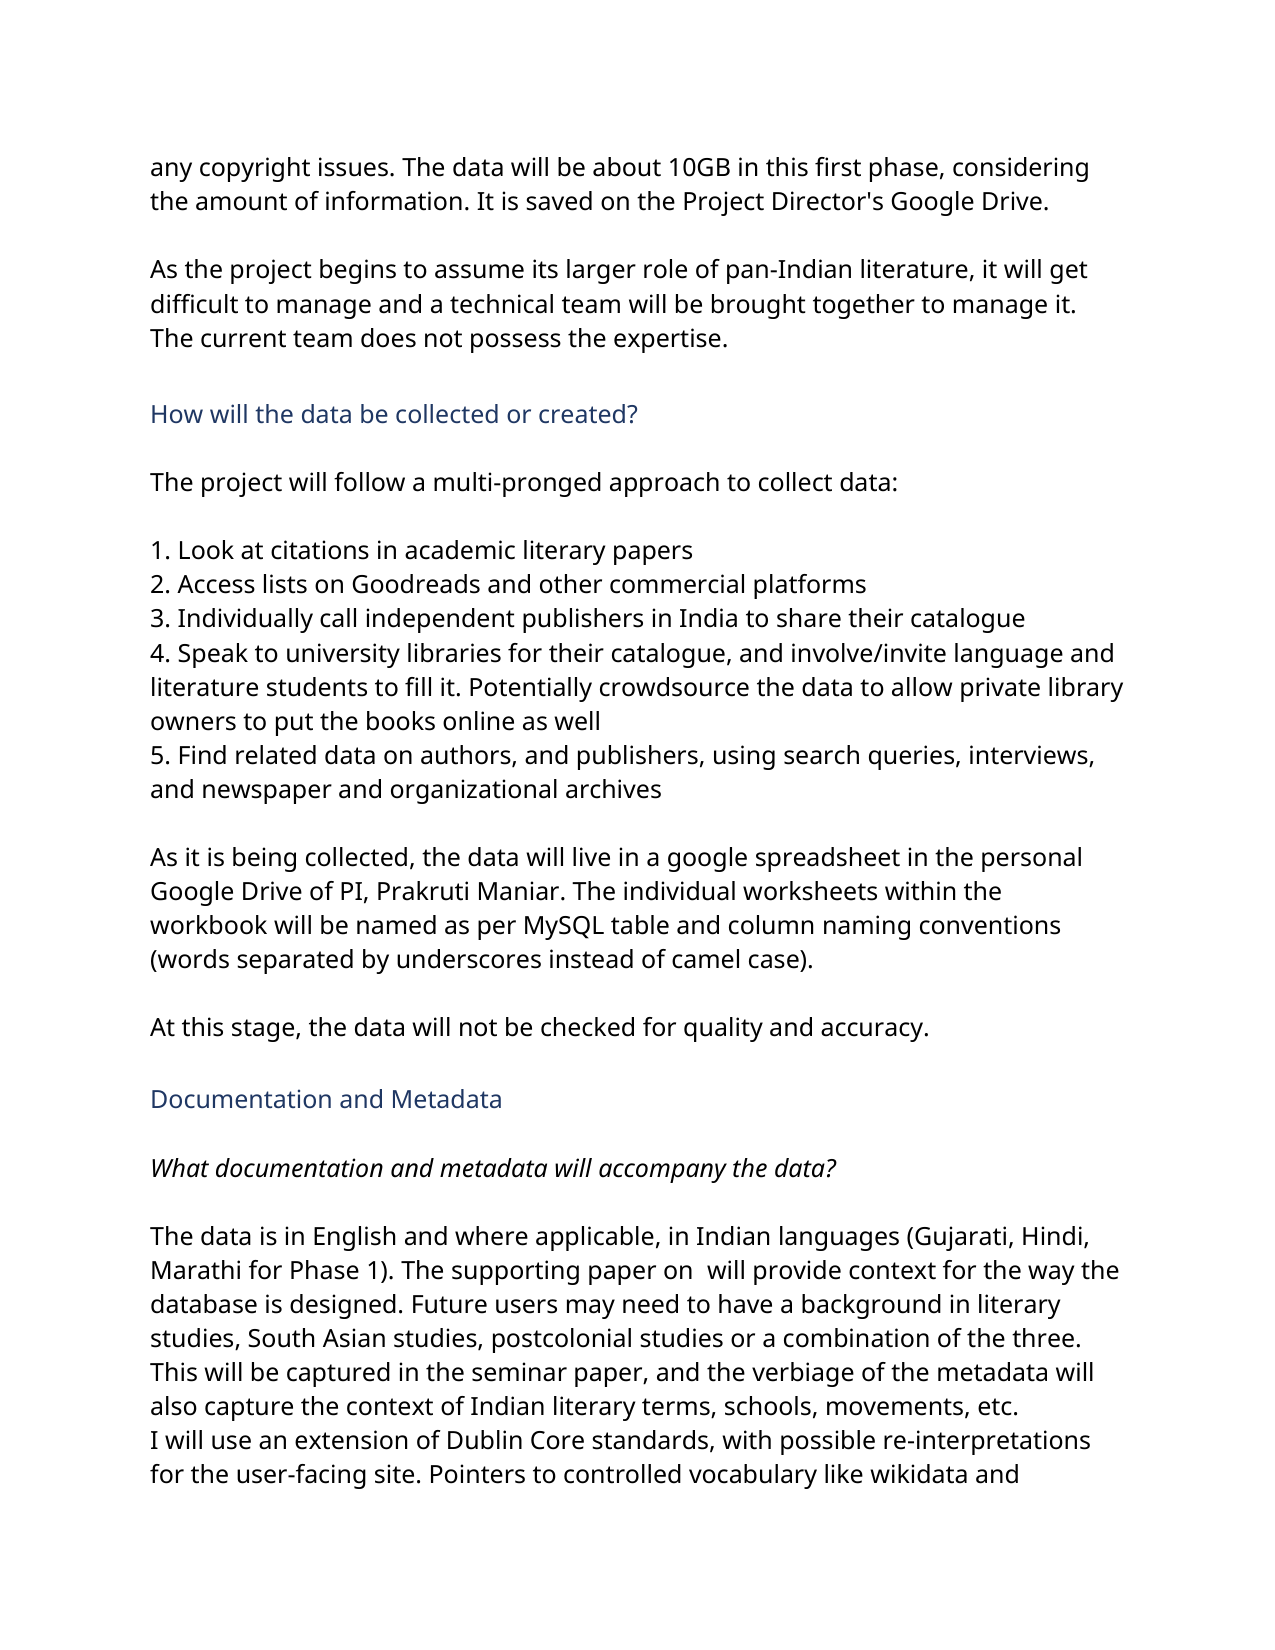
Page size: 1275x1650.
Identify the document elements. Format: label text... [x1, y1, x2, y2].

text The project will follow a multi-pronged approach to collect data: [150, 465, 1125, 499]
text 5. Find related data on authors, and publishers, using search queries, interviews, and newspaper and organizational archives [150, 737, 1125, 806]
subtitle Documentation and Metadata [150, 1082, 1125, 1116]
text At this stage, the data will not be checked for quality and accuracy. [150, 1010, 1125, 1044]
text 2. Access lists on Goodreads and other commercial platforms [150, 567, 1125, 601]
text 3. Individually call independent publishers in India to share their catalogue [150, 601, 1125, 635]
text This will be captured in the seminar paper, and the verbiage of the metadata will also capture the context of Indian literary terms, schools, movements, etc. [150, 1355, 1125, 1423]
text 4. Speak to university libraries for their catalogue, and involve/invite language and literature students to fill it. Potentially crowdsource the data to allow private library owners to put the books online as well [150, 635, 1125, 737]
text As it is being collected, the data will live in a google spreadsheet in the personal Google Drive of PI, Prakruti Maniar. The individual worksheets within the workbook will be named as per MySQL table and column naming conventions (words separated by underscores instead of camel case). [150, 839, 1125, 976]
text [150, 150, 1125, 218]
subtitle How will the data be collected or created? [150, 397, 1125, 431]
text What documentation and metadata will accompany the data? [150, 1150, 1125, 1184]
text As the project begins to assume its larger role of pan-Indian literature, it will get difficult to manage and a technical team will be brought together to manage it. The current team does not possess the expertise. [150, 252, 1125, 354]
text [150, 1423, 1125, 1491]
text The data is in English and where applicable, in Indian languages (Gujarati, Hindi, Marathi for Phase 1). The supporting paper on will provide context for the way the database is designed. Future users may need to have a background in literary studies, South Asian studies, postcolonial studies or a combination of the three. [150, 1218, 1125, 1355]
text 1. Look at citations in academic literary papers [150, 533, 1125, 567]
